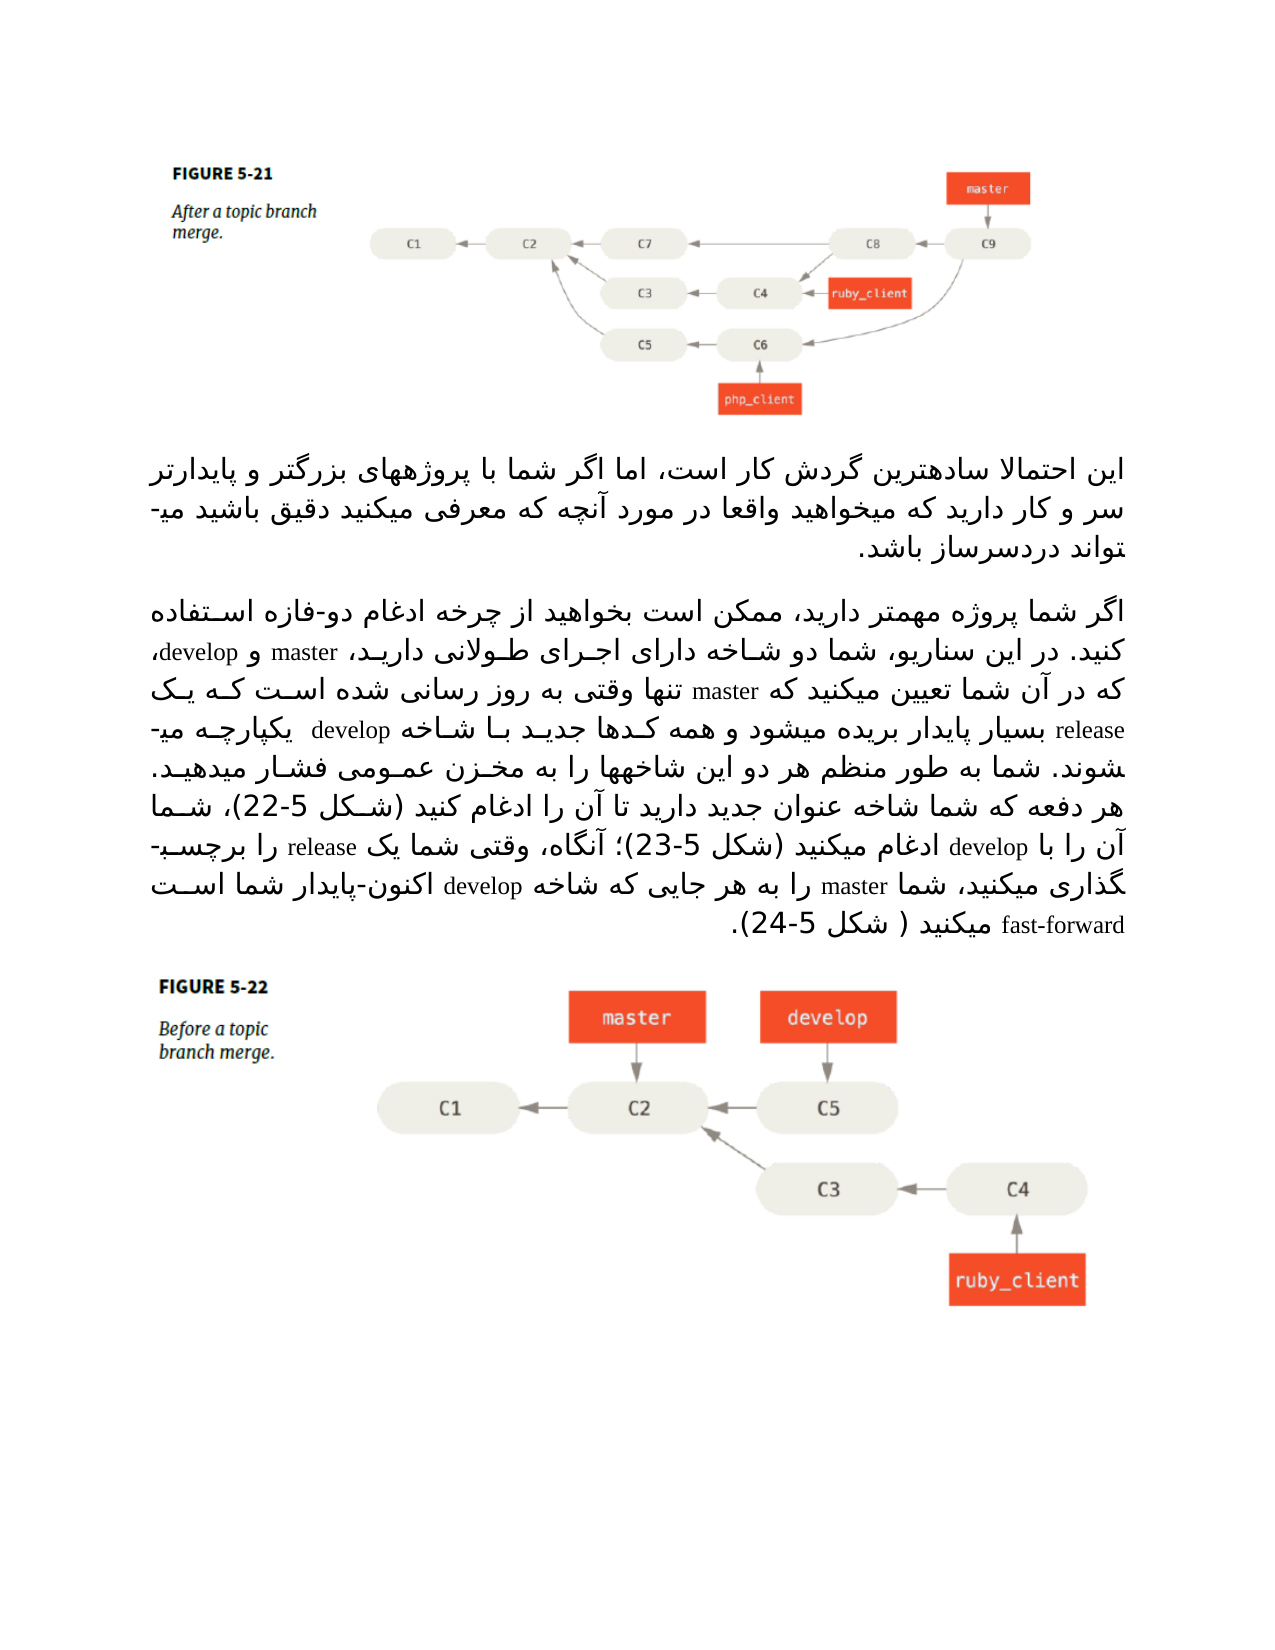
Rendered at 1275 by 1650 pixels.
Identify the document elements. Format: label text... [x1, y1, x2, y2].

text این احتمالا سادهترین گردش کار است، اما اگر شما با پروژههای بزرگتر و پایدارتر سر و کار دارید که میخواهید واقعا در مورد آنچه که معرفی میکنید دقیق باشید میتواند دردسرساز باشد. [150, 452, 1125, 564]
text اگر شما پروژه مهمتر دارید، ممکن است بخواهید از چرخه ادغام دو-فازه استفاده کنید. در این سناریو، شما دو شاخه دارای اجرای طولانی دارید، master و develop، که در آن شما تعیین میکنید که master تنها وقتی به روز رسانی شده است که یک release بسیار پایدار بریده میشود و همه کدها جدید با شاخه develop یکپارچه میشوند. شما به طور منظم هر دو این شاخهها را به مخزن عمومی فشار میدهید. هر دفعه که شما شاخه عنوان جدید دارید تا آن را ادغام کنید (شکل 5-22)، شما آن را با develop ادغام میکنید (شکل 5-23)؛ آنگاه، وقتی شما یک release را برچسبگذاری میکنید، شما master را به هر جایی که شاخه develop اکنون-پایدار شما است fast-forward میکنید ( شکل 5-24). [150, 594, 1125, 940]
